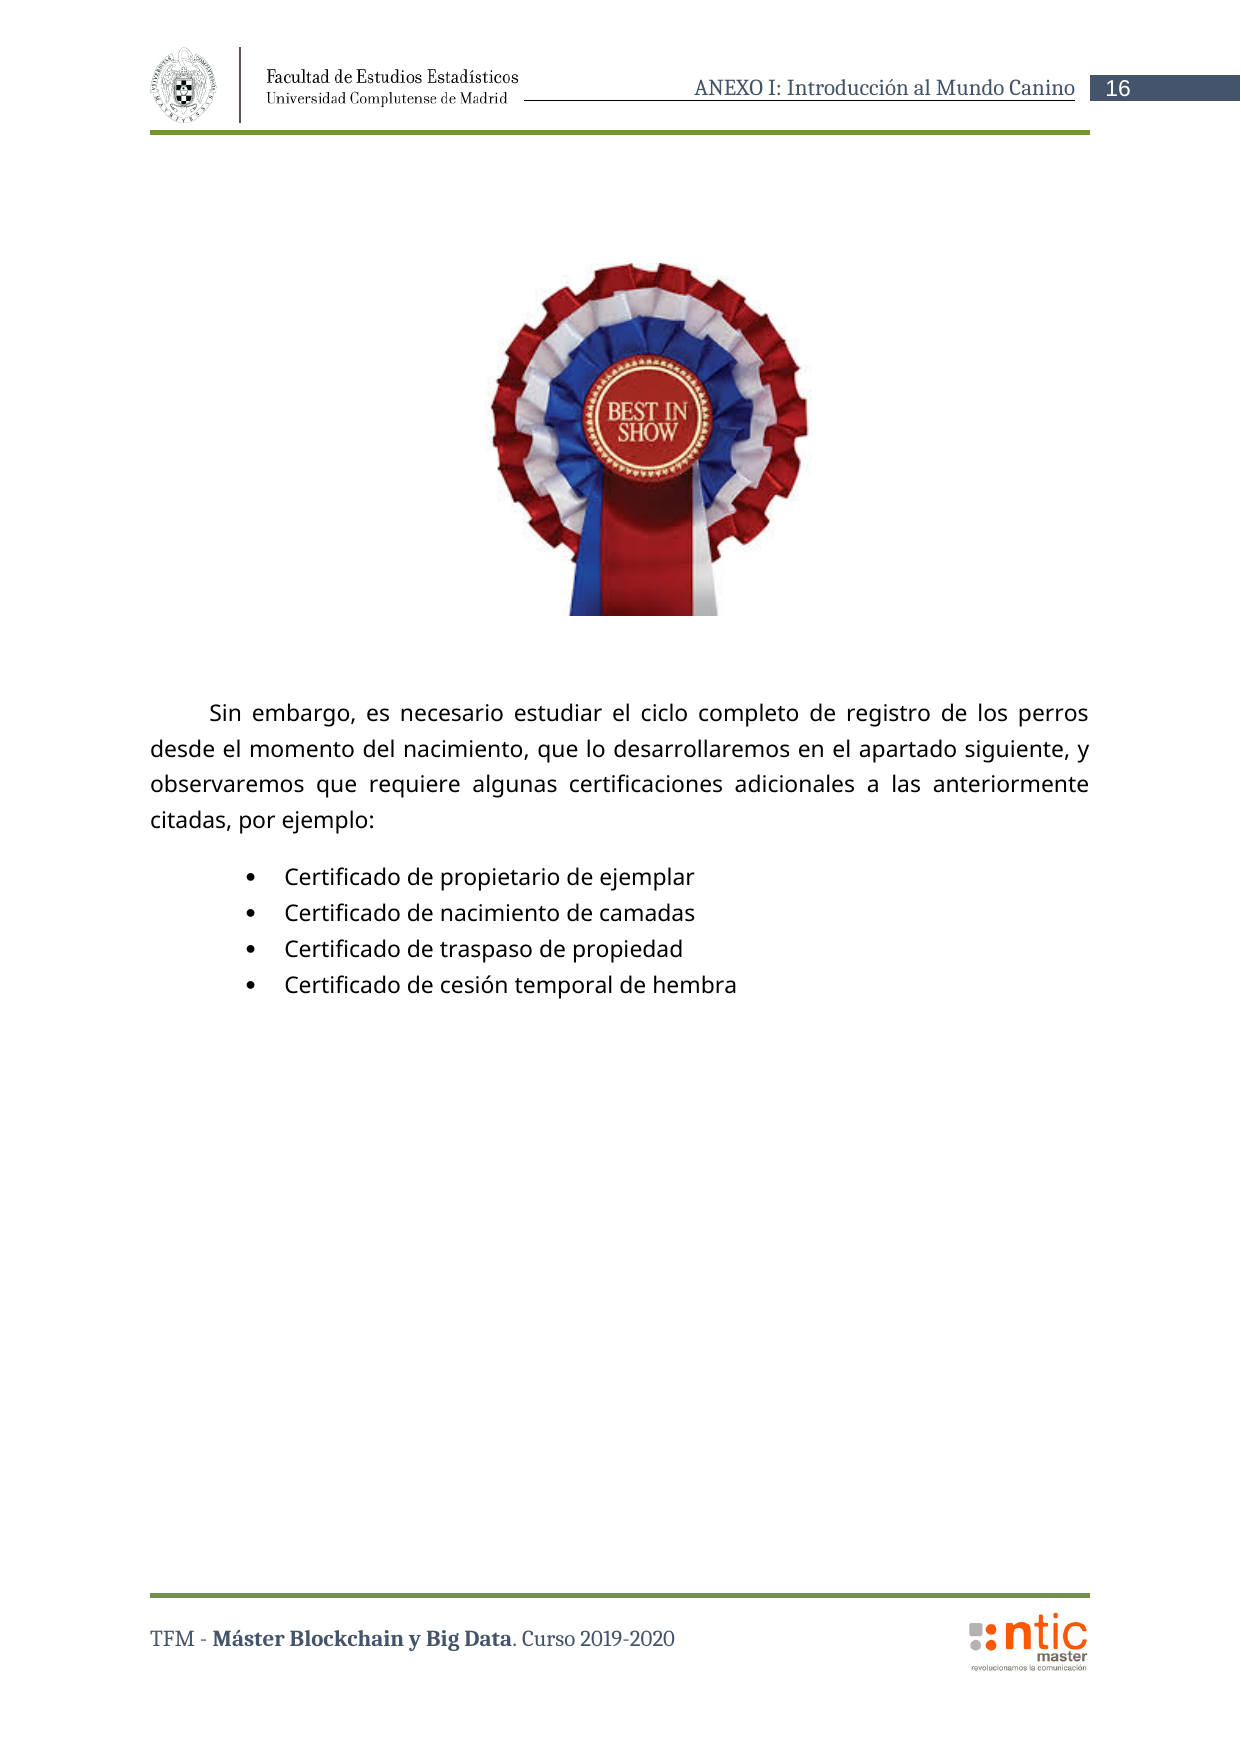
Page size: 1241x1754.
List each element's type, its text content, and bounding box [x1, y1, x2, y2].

list Certificado de nacimiento de camadas [247, 897, 1090, 928]
picture [150, 47, 524, 123]
list Certificado de propietario de ejemplar [247, 861, 1090, 892]
list Certificado de cesión temporal de hembra [247, 969, 1090, 1000]
picture [966, 1580, 1091, 1705]
list Certificado de traspaso de propiedad [247, 933, 1090, 964]
picture [473, 263, 826, 616]
text Sin embargo, es necesario estudiar el ciclo completo de registro de los perros desde el momento del nacimiento, que lo desarrollaremos en el apartado siguiente, y observaremos que requiere algunas certificaciones adicionales a las anteriormente citadas, por ejemplo: [150, 697, 1090, 836]
